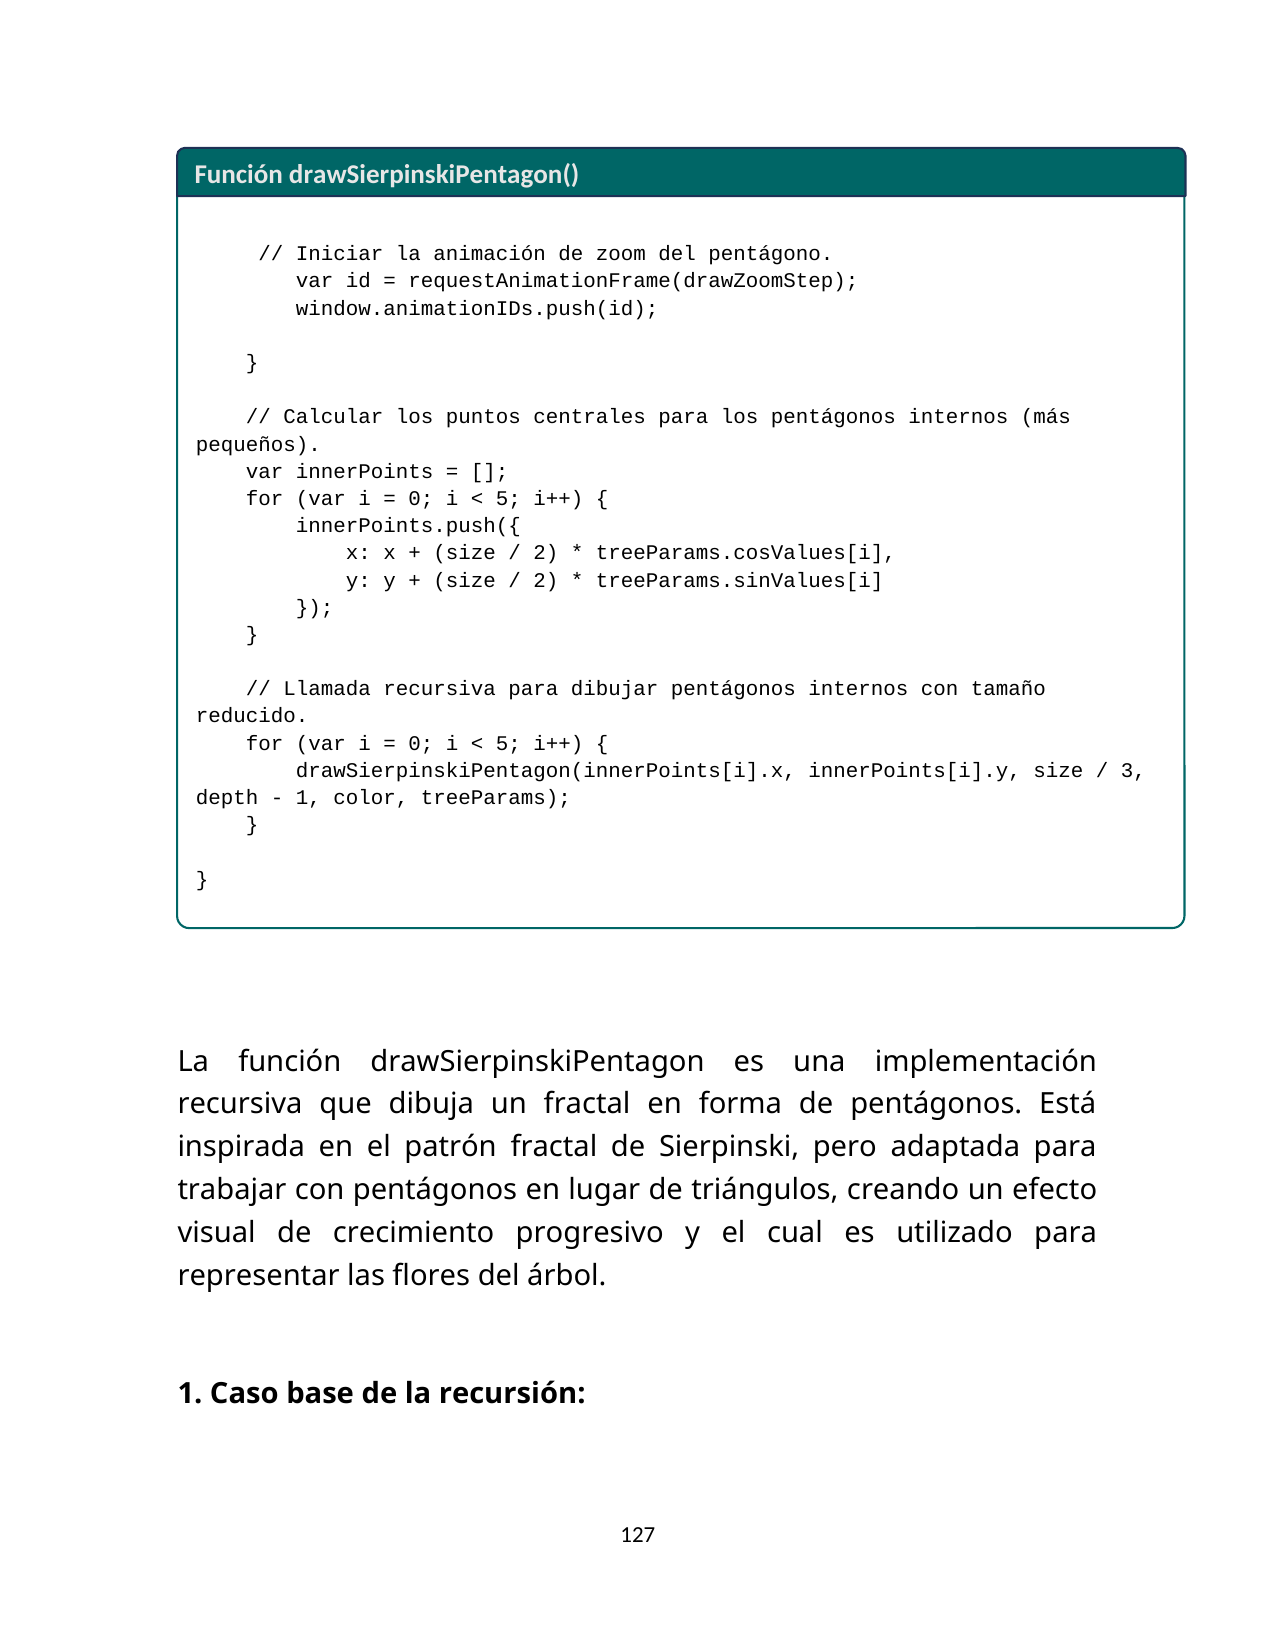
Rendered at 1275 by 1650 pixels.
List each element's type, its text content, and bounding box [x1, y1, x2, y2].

text La función drawSierpinskiPentagon es una implementación recursiva que dibuja un fractal en forma de pentágonos. Está inspirada en el patrón fractal de Sierpinski, pero adaptada para trabajar con pentágonos en lugar de triángulos, creando un efecto visual de crecimiento progresivo y el cual es utilizado para representar las flores del árbol. [177, 1040, 1098, 1293]
text 1. Caso base de la recursión: [177, 1373, 1098, 1443]
